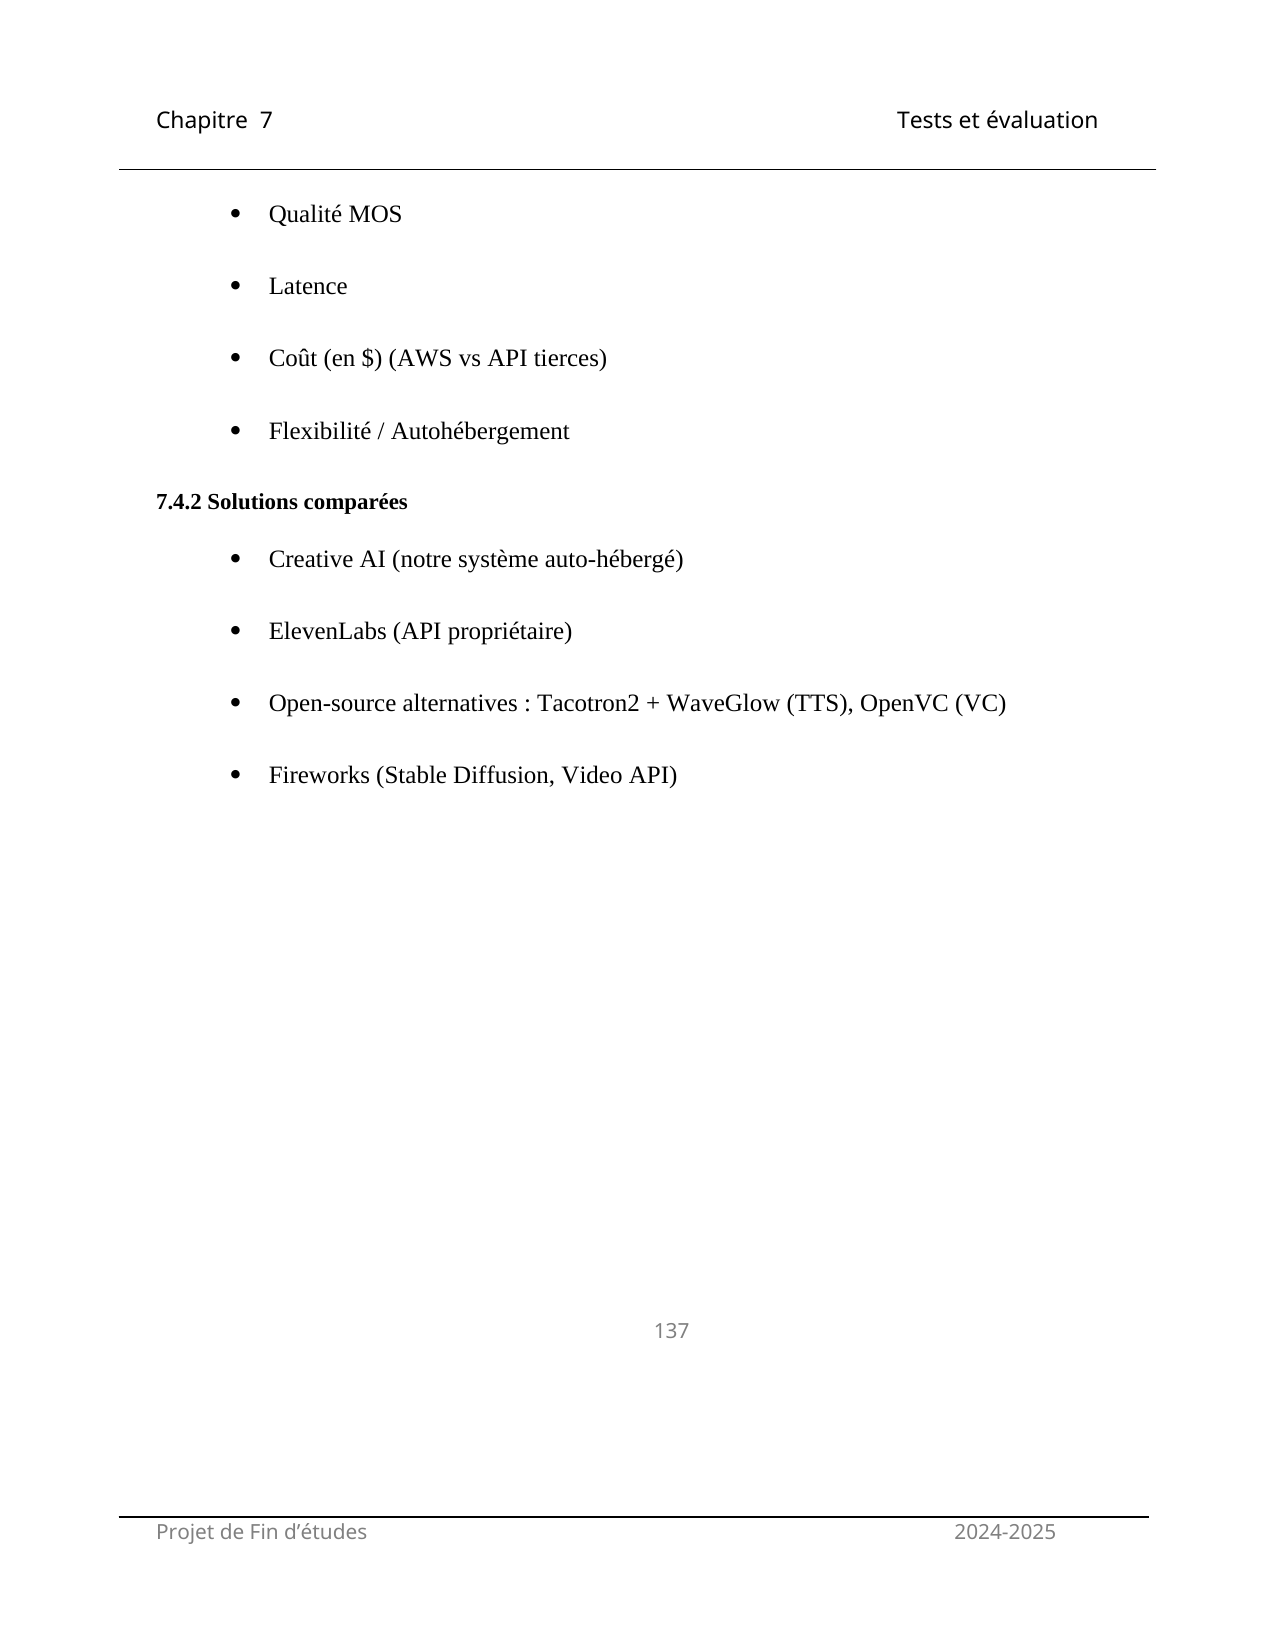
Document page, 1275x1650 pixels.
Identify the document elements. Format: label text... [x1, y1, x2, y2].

list Fireworks (Stable Diffusion, Video API) [231, 761, 1156, 789]
list Flexibilité / Autohébergement [231, 416, 1156, 444]
subtitle 7.4.2 Solutions comparées [118, 488, 1156, 514]
list Open-source alternatives : Tacotron2 + WaveGlow (TTS), OpenVC (VC) [231, 688, 1156, 717]
list Qualité MOS [231, 199, 1156, 228]
list Creative AI (notre système auto-hébergé) [231, 544, 1156, 572]
list Latence [231, 271, 1156, 300]
list ElevenLabs (API propriétaire) [231, 616, 1156, 645]
list Coût (en $) (AWS vs API tierces) [231, 343, 1156, 372]
